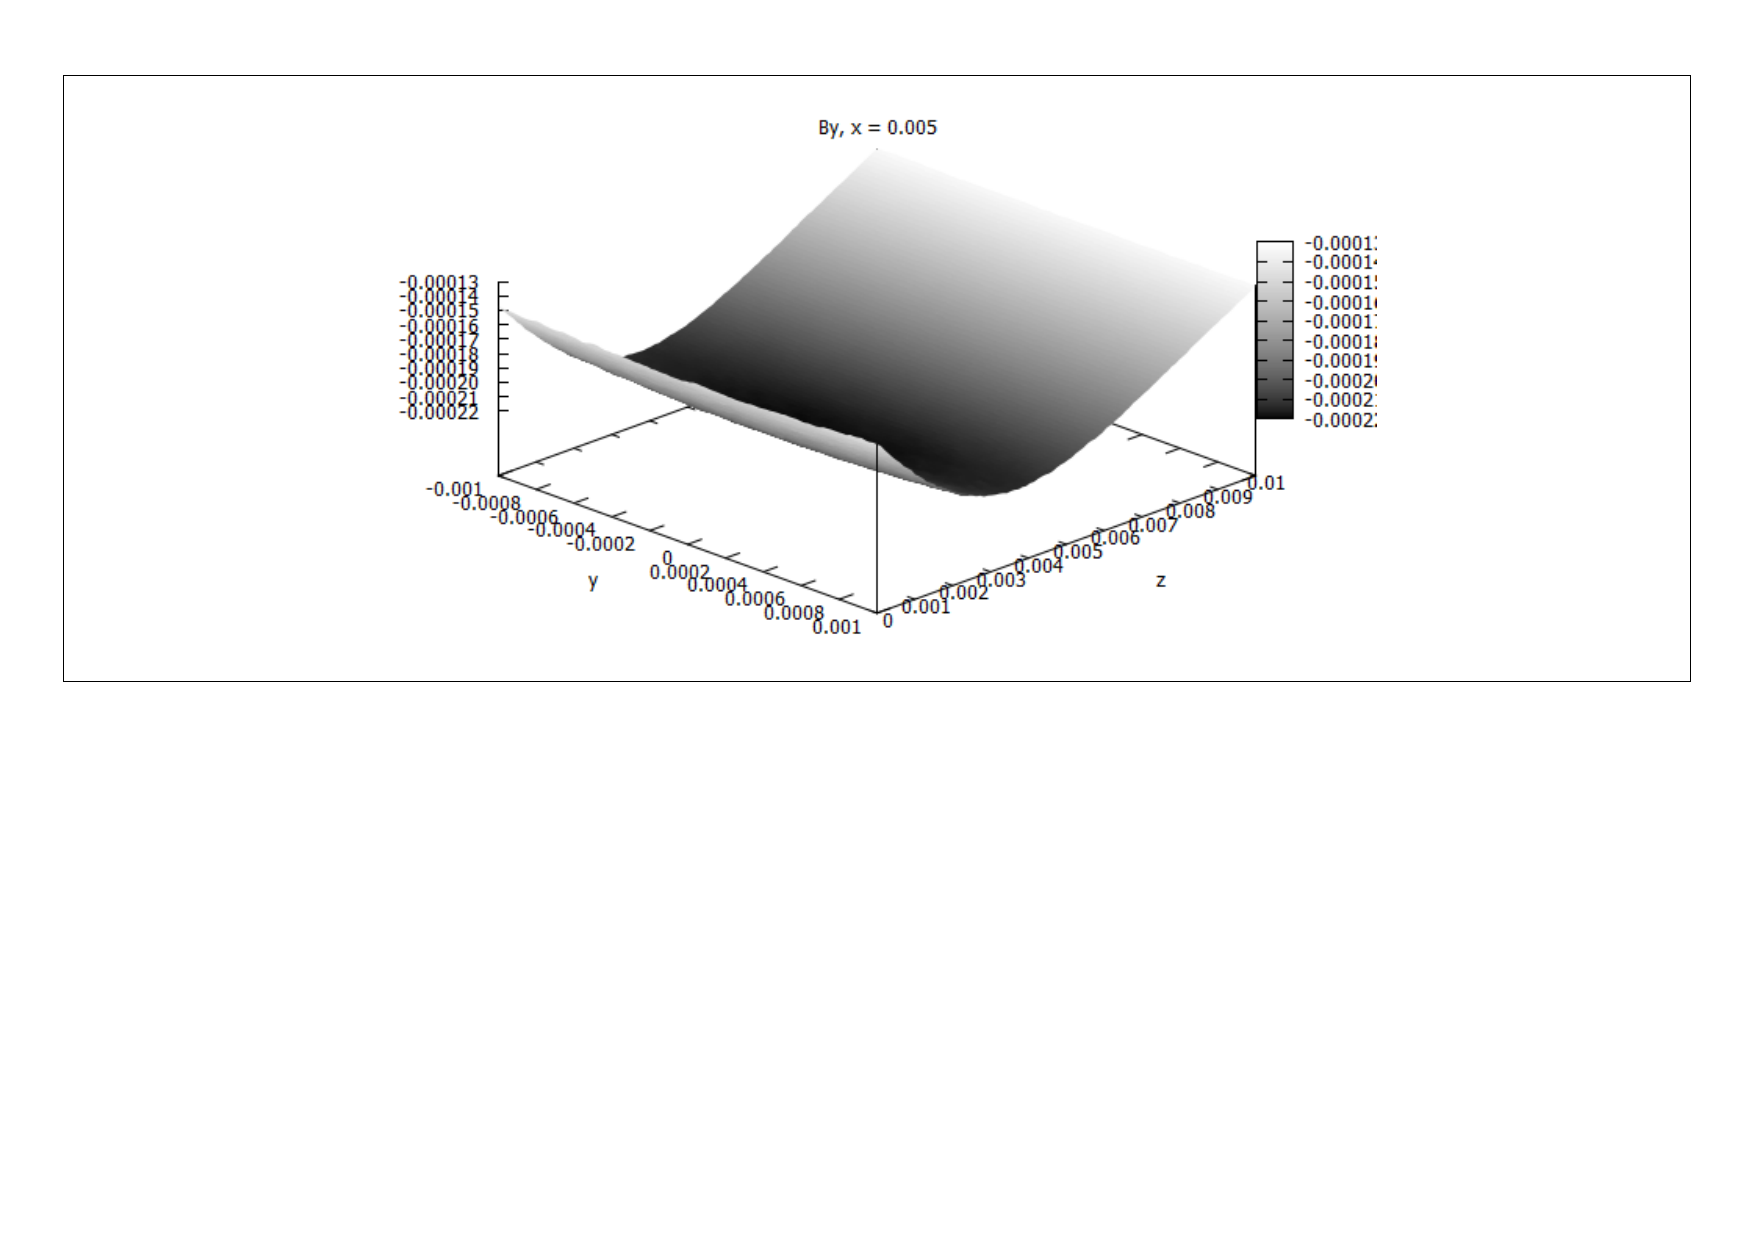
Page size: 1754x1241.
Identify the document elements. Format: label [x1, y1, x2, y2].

table_cell [1377, 76, 1690, 681]
table_cell [64, 76, 377, 681]
picture [377, 76, 1377, 681]
